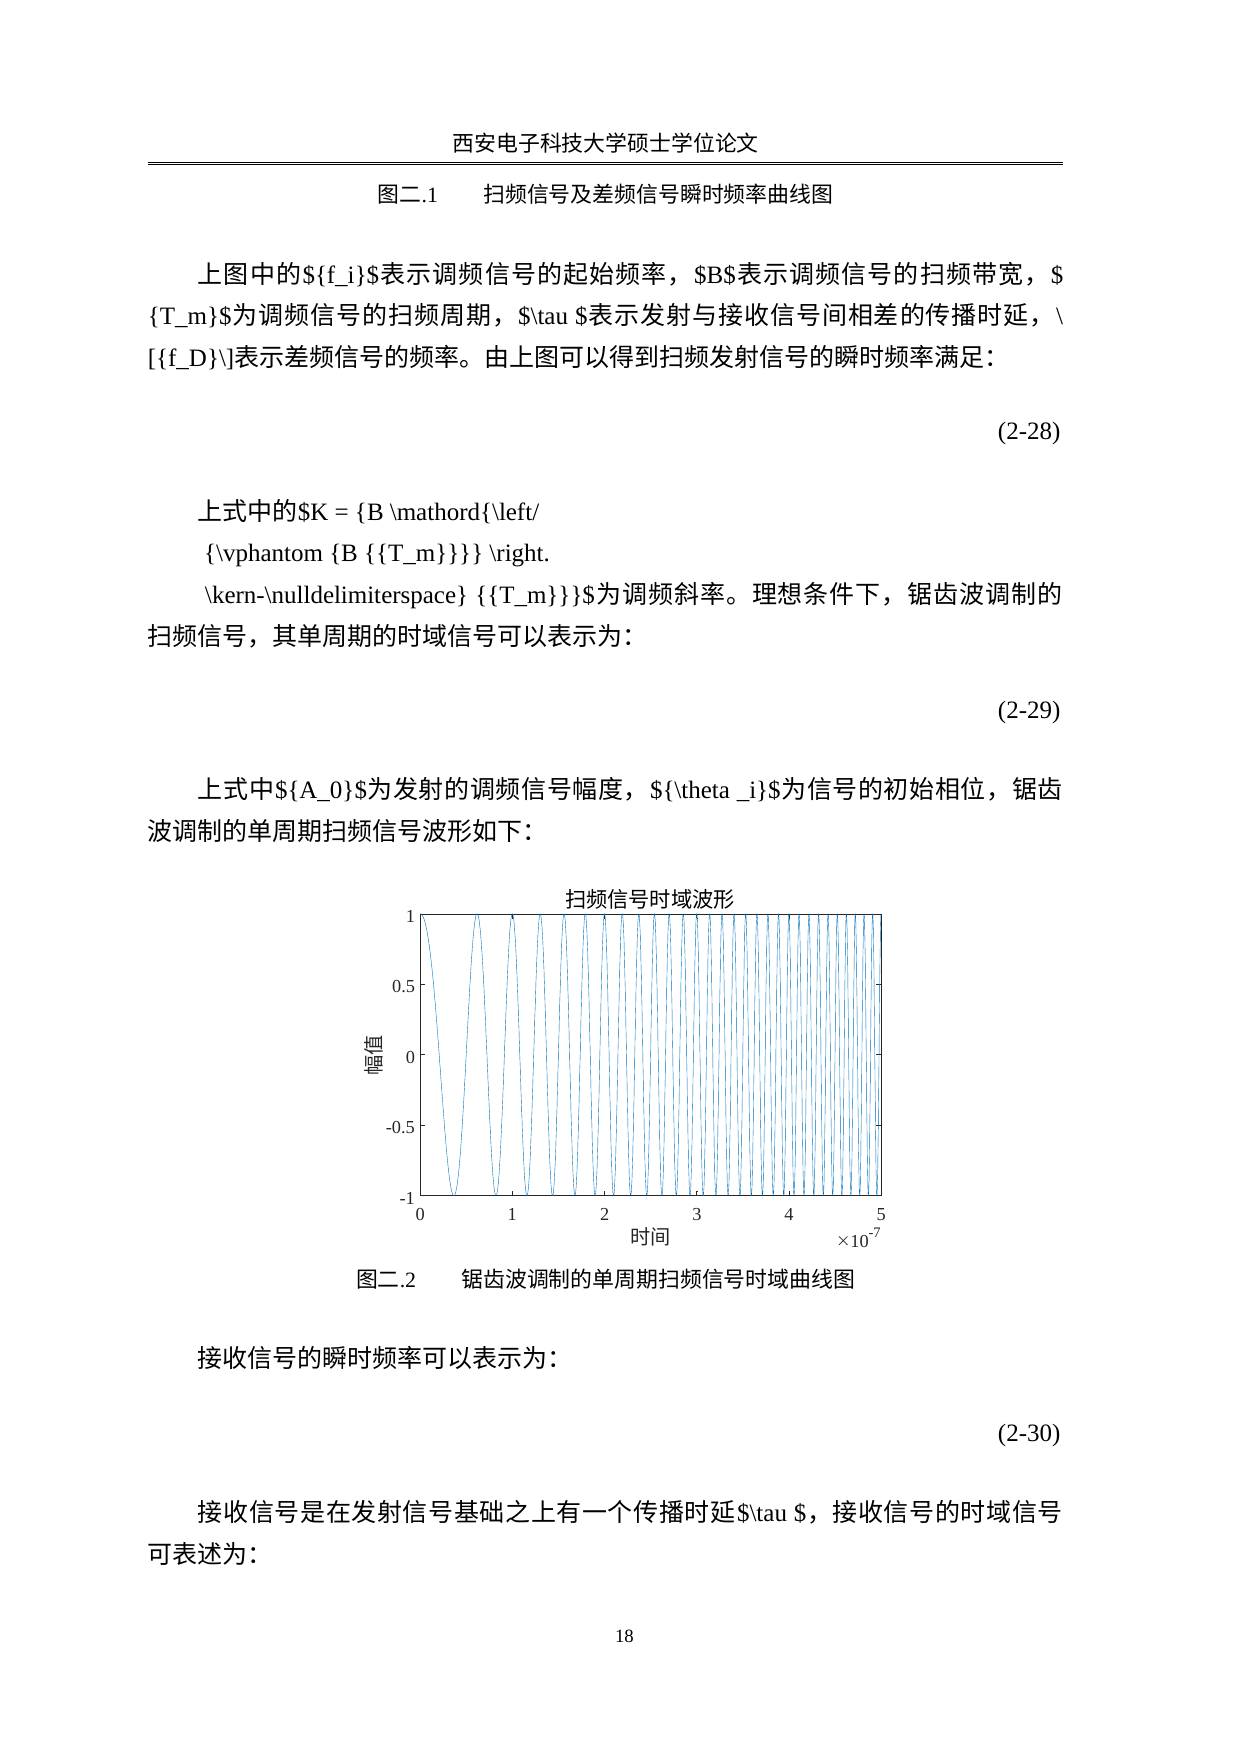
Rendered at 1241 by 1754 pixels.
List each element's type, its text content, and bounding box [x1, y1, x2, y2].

text 上式中${A_0}$为发射的调频信号幅度，${\theta _i}$为信号的初始相位，锯齿波调制的单周期扫频信号波形如下： [148, 766, 1063, 849]
text 扫频信号及差频信号瞬时频率曲线图 [148, 177, 1063, 209]
text 上图中的${f_i}$表示调频信号的起始频率，$B$表示调频信号的扫频带宽，${T_m}$为调频信号的扫频周期，$\tau $表示发射与接收信号间相差的传播时延，\[{f_D}\]表示差频信号的频率。由上图可以得到扫频发射信号的瞬时频率满足： [148, 250, 1063, 375]
text 接收信号的瞬时频率可以表示为： [148, 1334, 1063, 1376]
text 上式中的$K = {B \mathord{\left/ [148, 487, 1063, 528]
text {\vphantom {B {{T_m}}}} \right. [148, 528, 1063, 570]
text 锯齿波调制的单周期扫频信号时域曲线图 [148, 1262, 1063, 1293]
text \kern-\nulldelimiterspace} {{T_m}}}$为调频斜率。理想条件下，锯齿波调制的扫频信号，其单周期的时域信号可以表示为： [148, 570, 1063, 653]
text 接收信号是在发射信号基础之上有一个传播时延$\tau $，接收信号的时域信号可表述为： [148, 1488, 1063, 1571]
